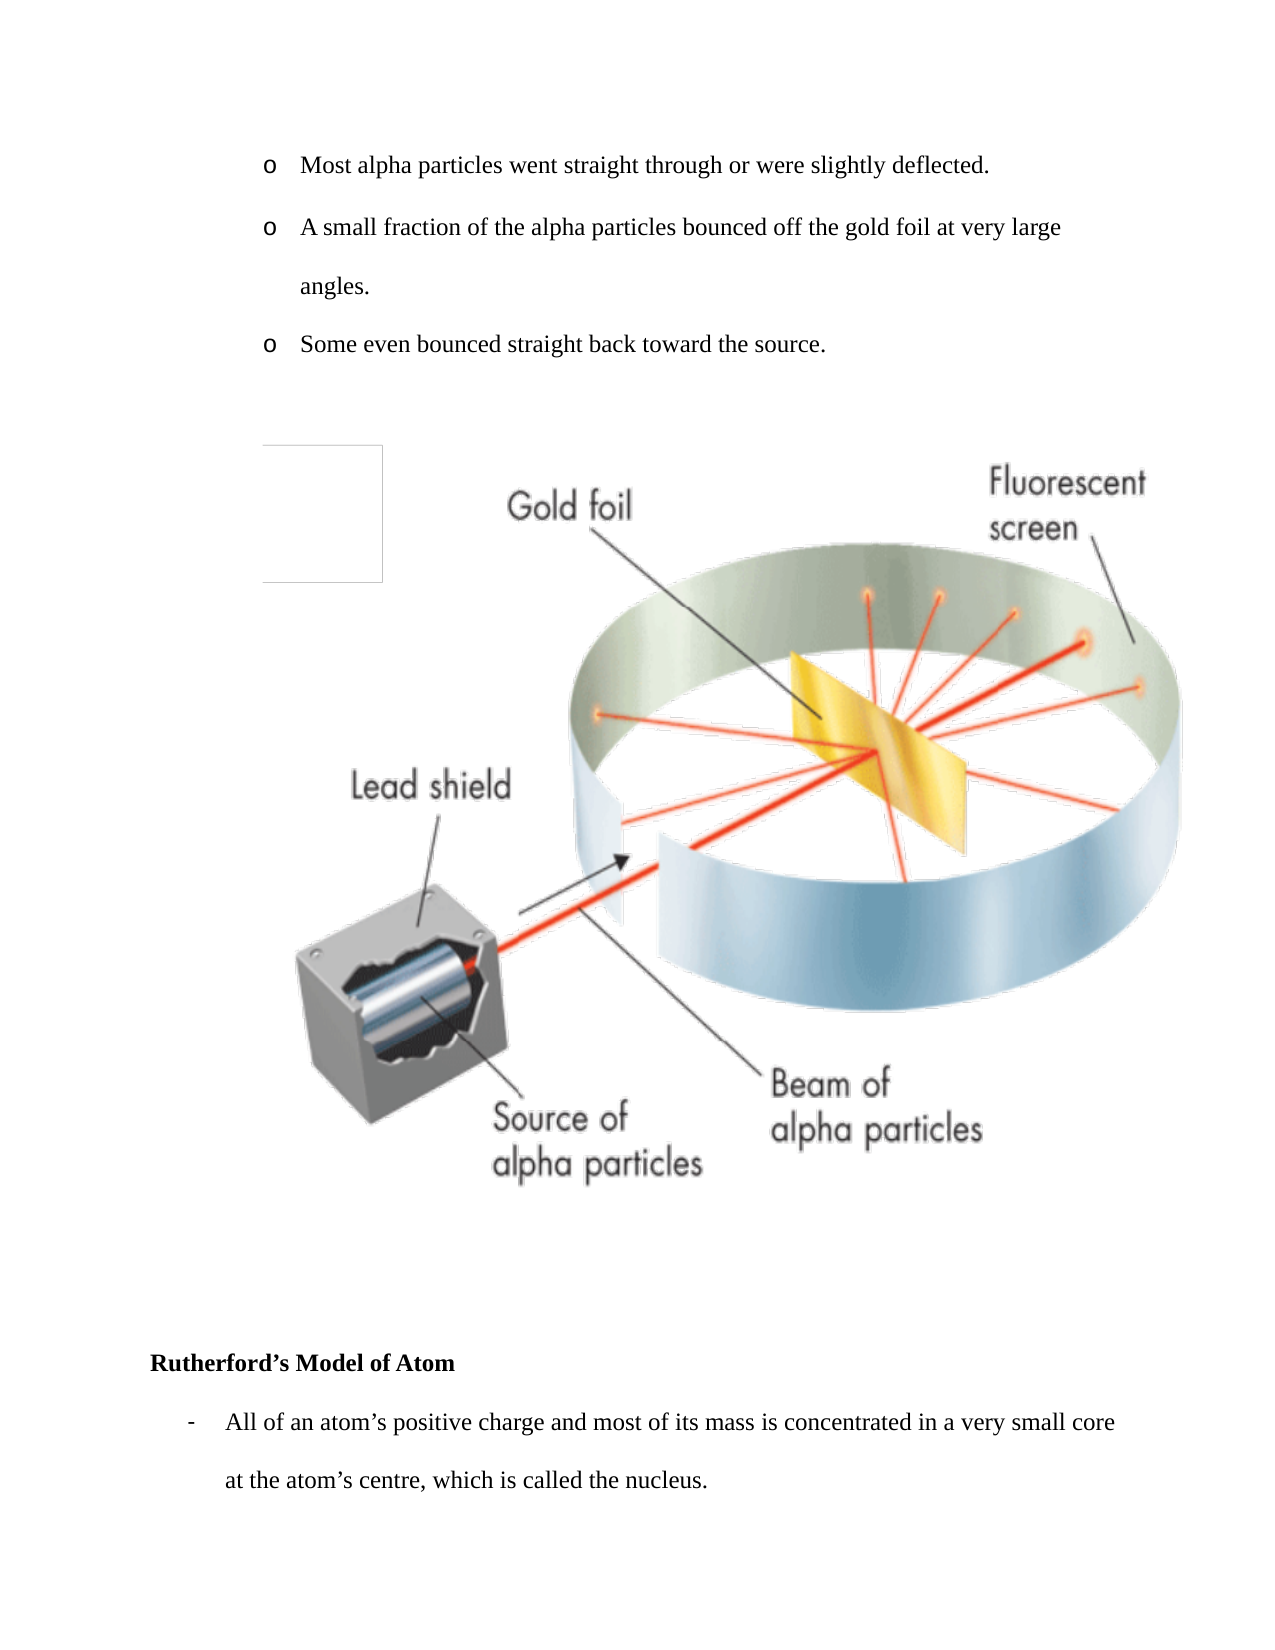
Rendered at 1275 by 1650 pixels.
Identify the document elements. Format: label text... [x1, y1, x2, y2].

text Rutherford’s Model of Atom [150, 1348, 1125, 1377]
picture [262, 390, 1238, 1261]
list A small fraction of the alpha particles bounced off the gold foil at very large angles. [262, 212, 1125, 300]
list All of an atom’s positive charge and most of its mass is concentrated in a very small core at the atom’s centre, which is called the nucleus. [187, 1406, 1125, 1494]
list Some even bounced straight back toward the source. [262, 329, 1125, 359]
list Most alpha particles went straight through or were slightly deflected. [262, 150, 1125, 181]
